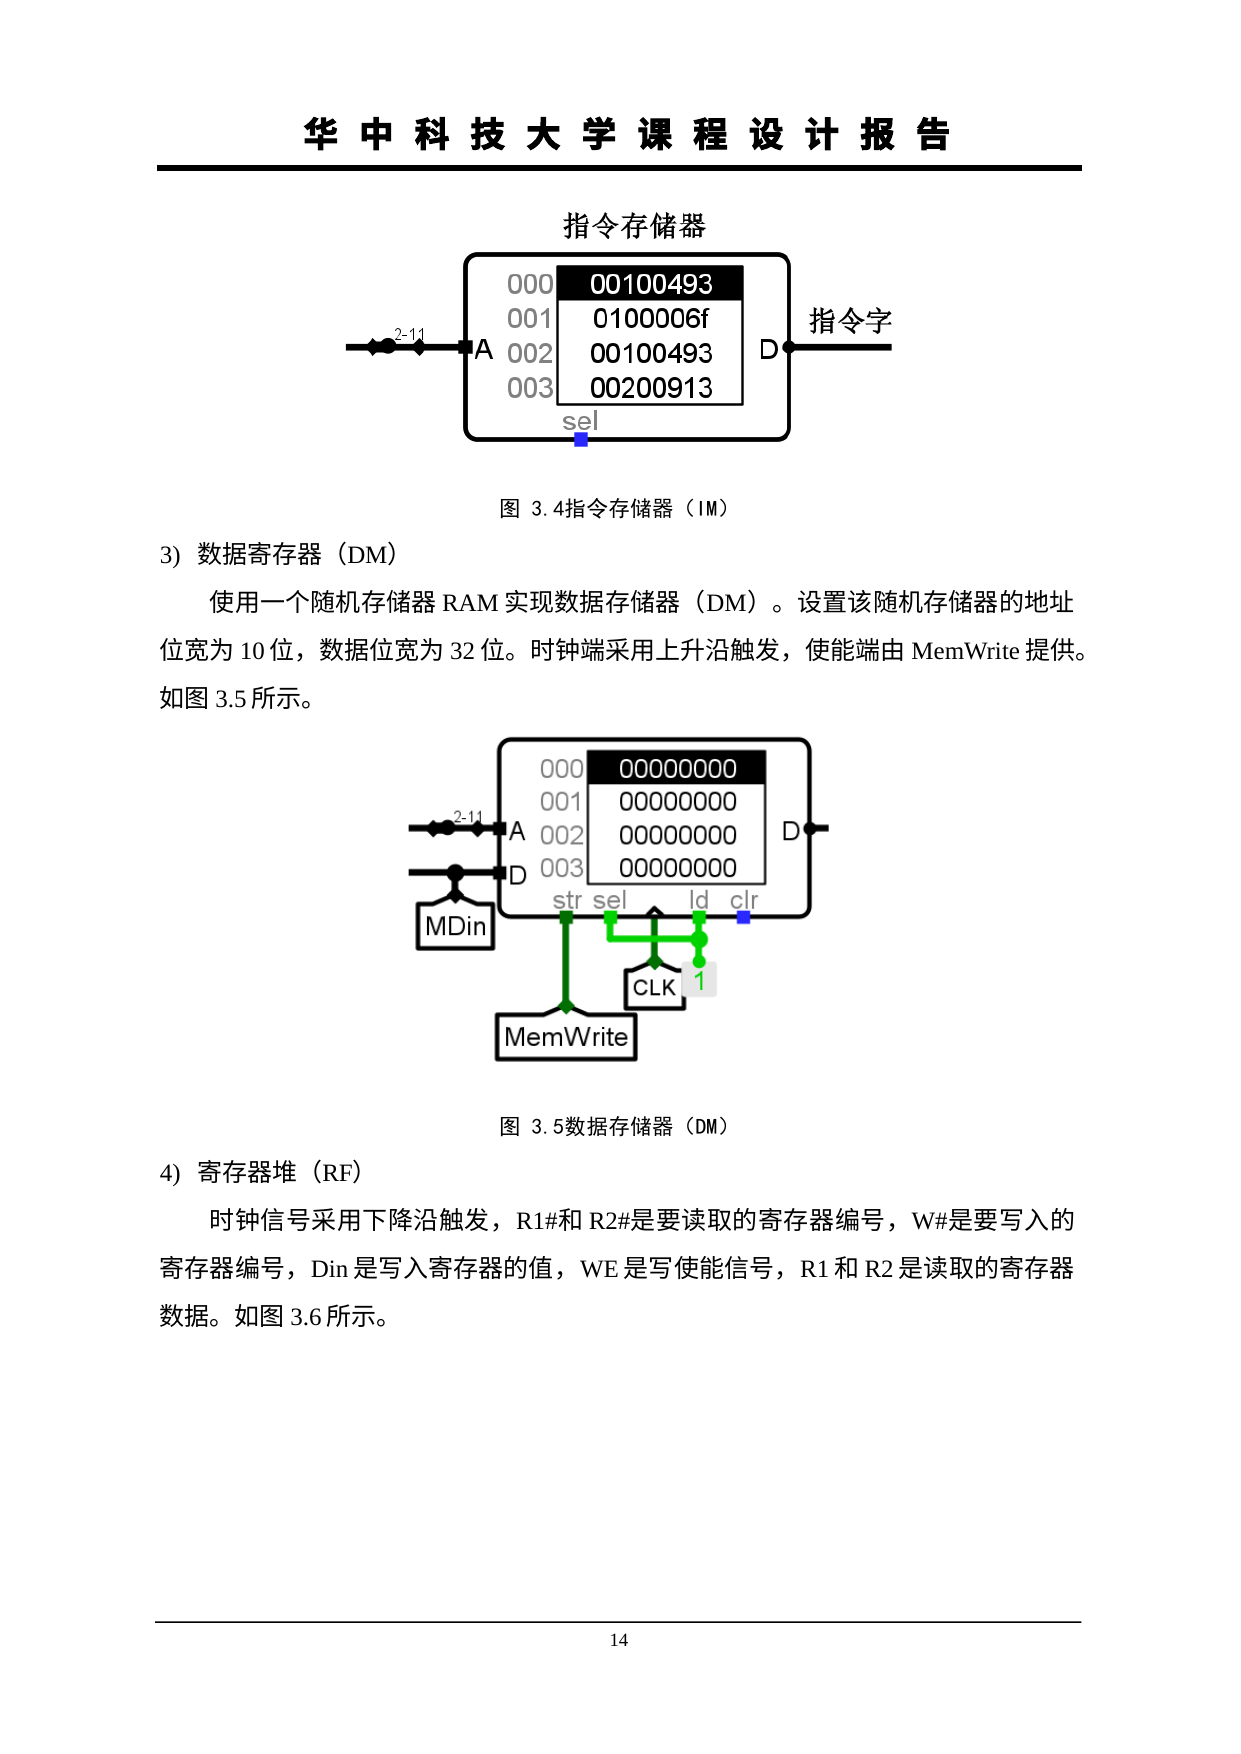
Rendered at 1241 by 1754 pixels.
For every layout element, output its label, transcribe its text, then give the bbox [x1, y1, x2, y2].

picture [345, 198, 892, 452]
list 寄存器堆（RF） [159, 1147, 1078, 1195]
list 数据寄存器（DM） [159, 529, 1078, 577]
picture [408, 720, 829, 1066]
